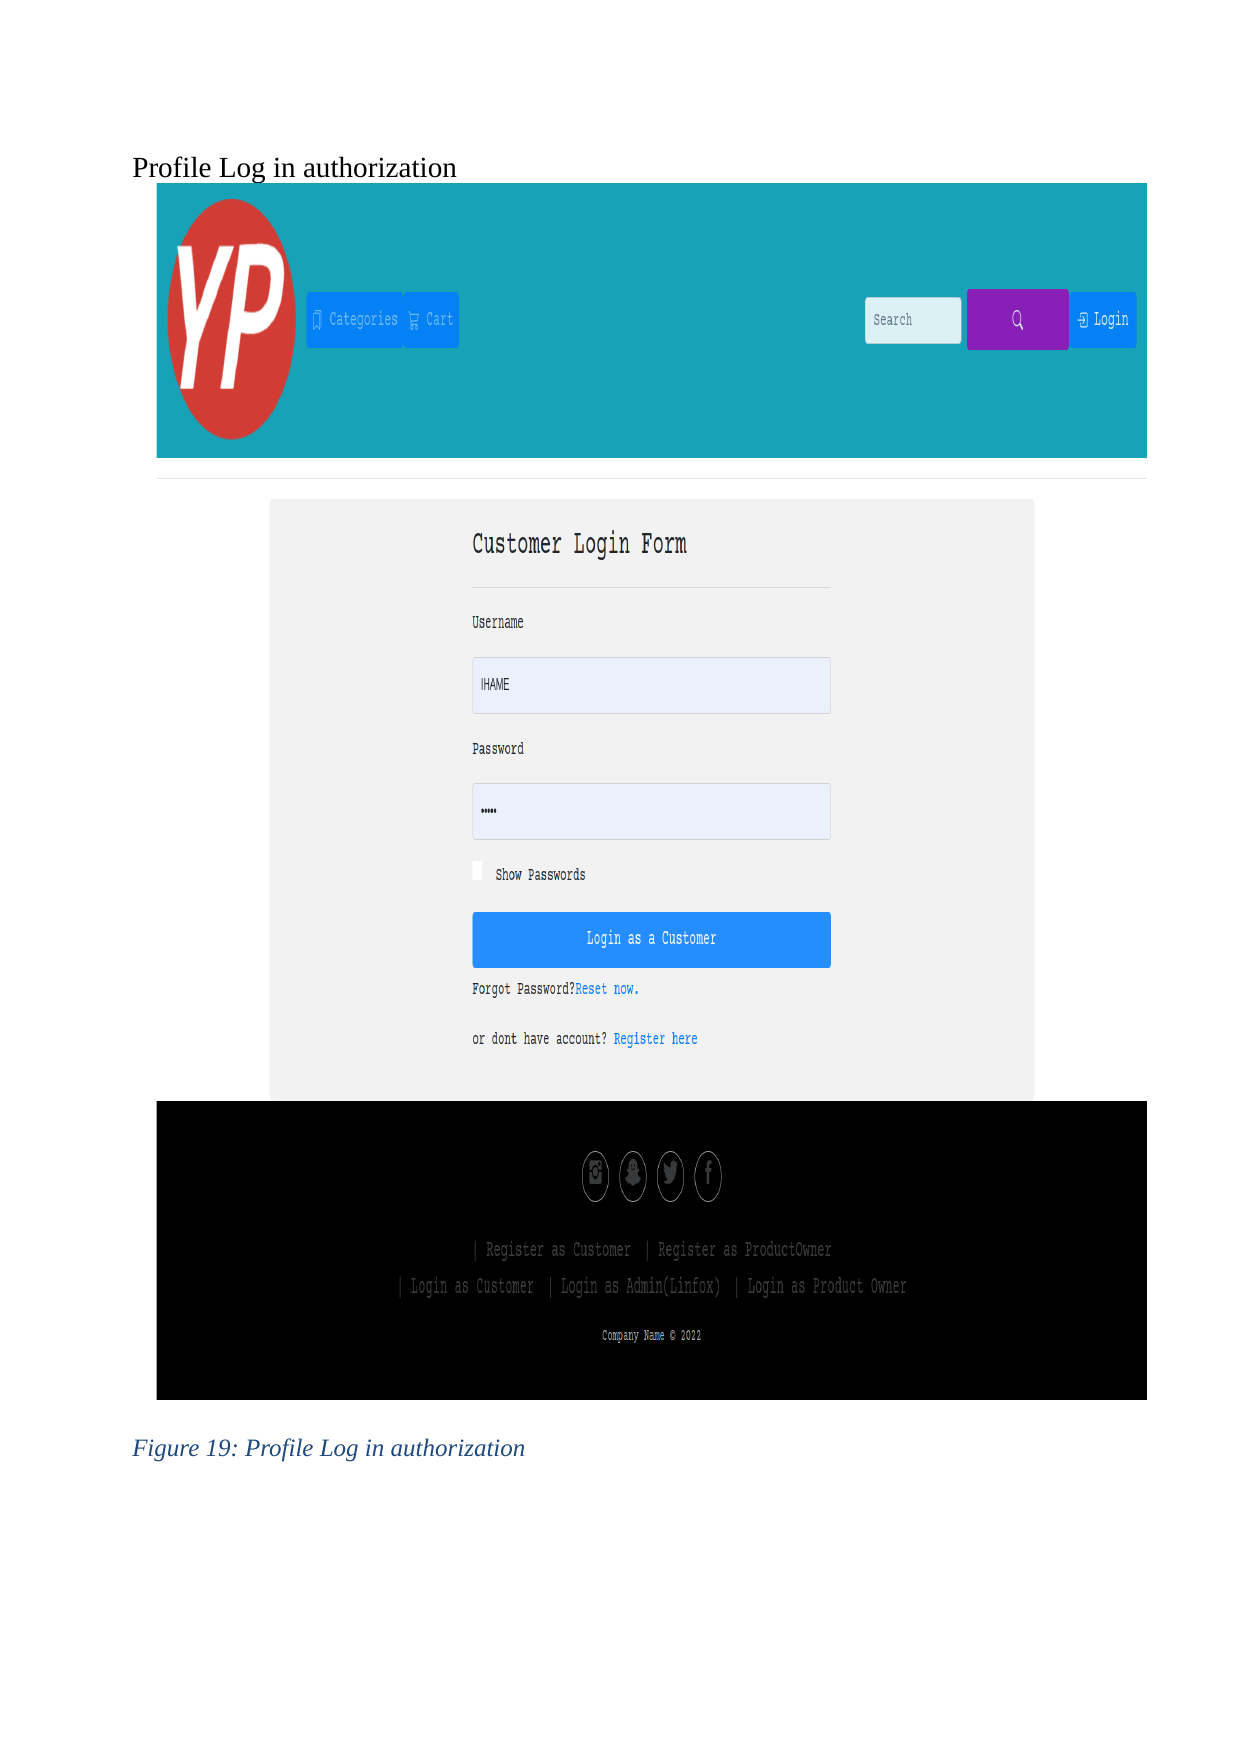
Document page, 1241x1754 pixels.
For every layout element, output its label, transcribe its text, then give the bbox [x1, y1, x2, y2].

text Profile Log in authorization [132, 150, 1171, 183]
picture [156, 183, 1147, 1400]
text Figure 19: Profile Log in authorization [132, 1433, 1171, 1462]
